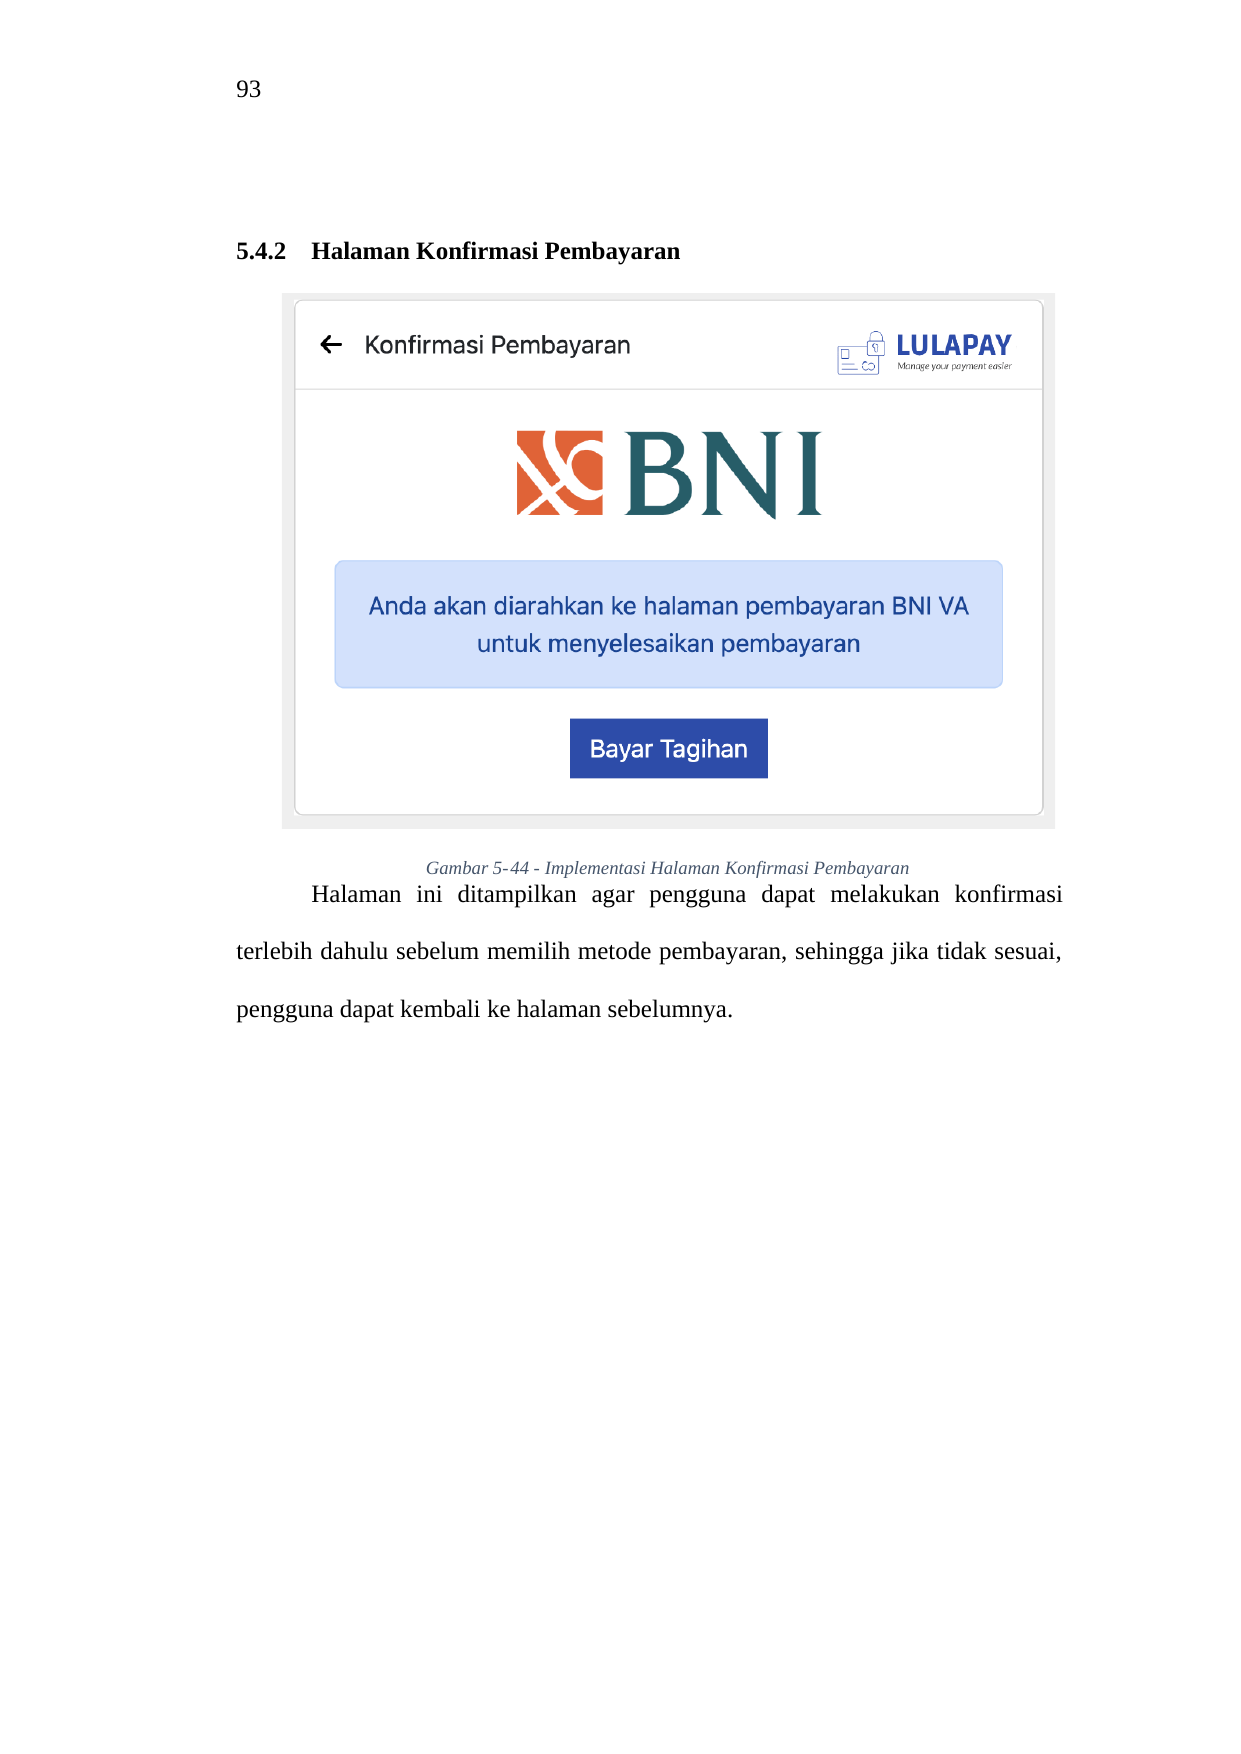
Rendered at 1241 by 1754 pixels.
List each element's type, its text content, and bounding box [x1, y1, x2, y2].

text Halaman ini ditampilkan agar pengguna dapat melakukan konfirmasi terlebih dahulu sebelum memilih metode pembayaran, sehingga jika tidak sesuai, pengguna dapat kembali ke halaman sebelumnya. [236, 879, 1063, 1023]
subtitle Halaman Konfirmasi Pembayaran [236, 236, 1063, 265]
picture [281, 293, 1056, 829]
